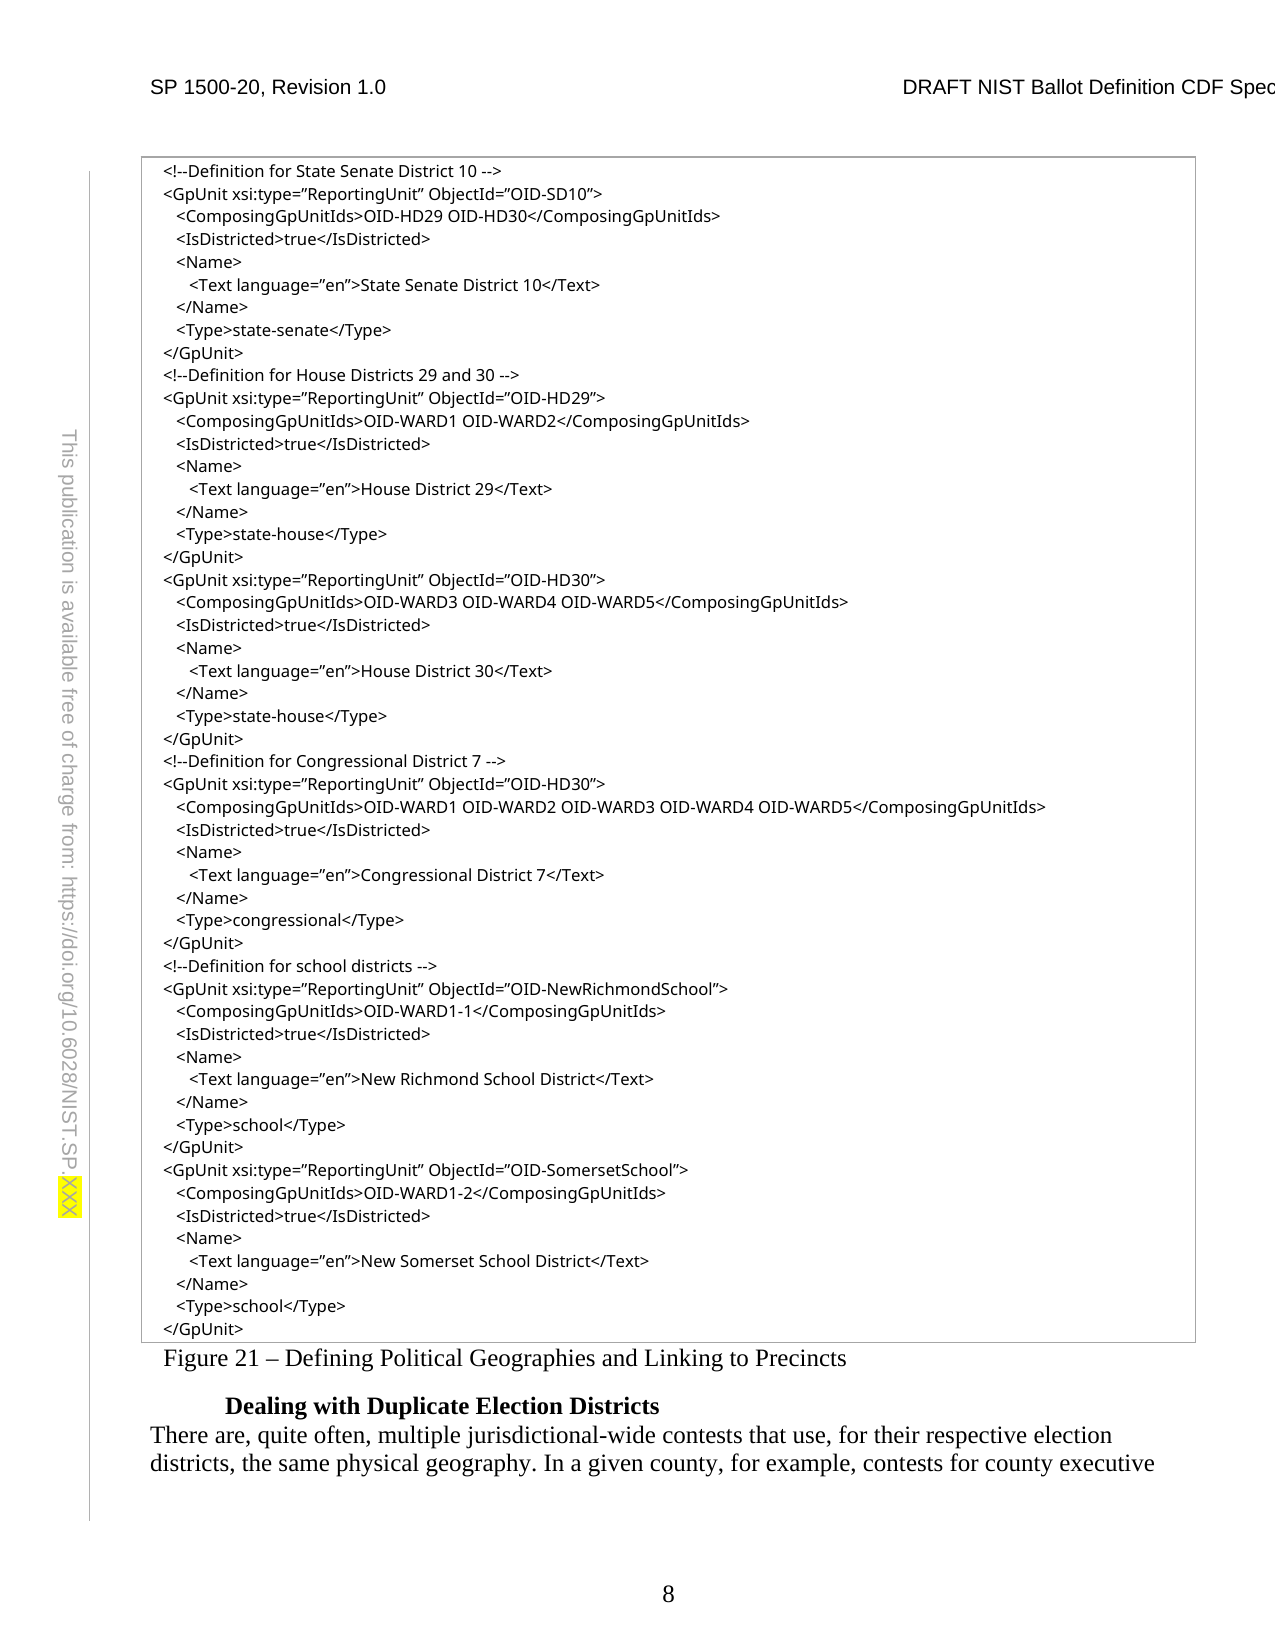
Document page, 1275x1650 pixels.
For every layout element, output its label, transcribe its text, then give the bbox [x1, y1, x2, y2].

text <IsDistricted>true</IsDistricted> [150, 1204, 1186, 1227]
text <Name> [150, 636, 1186, 659]
text </Name> [150, 500, 1186, 523]
text <IsDistricted>true</IsDistricted> [150, 432, 1186, 455]
text </Name> [150, 1272, 1186, 1295]
text <Name> [150, 250, 1186, 273]
text <IsDistricted>true</IsDistricted> [150, 614, 1186, 636]
text <Text language=”en”>House District 29</Text> [150, 477, 1186, 500]
text <ComposingGpUnitIds>OID-WARD1-2</ComposingGpUnitIds> [150, 1181, 1186, 1204]
text <Name> [150, 455, 1186, 477]
text <GpUnit xsi:type=”ReportingUnit” ObjectId=”OID-SomersetSchool”> [150, 1159, 1186, 1181]
text <!--Definition for Congressional District 7 --> [150, 750, 1186, 773]
text <ComposingGpUnitIds>OID-WARD1-1</ComposingGpUnitIds> [150, 1000, 1186, 1022]
text <ComposingGpUnitIds>OID-WARD1 OID-WARD2 OID-WARD3 OID-WARD4 OID-WARD5</ComposingGpUnitIds> [150, 795, 1186, 818]
text <Text language=”en”>New Somerset School District</Text> [150, 1249, 1186, 1272]
text <Text language=”en”>Congressional District 7</Text> [150, 863, 1186, 886]
text <IsDistricted>true</IsDistricted> [150, 228, 1186, 250]
text <GpUnit xsi:type=”ReportingUnit” ObjectId=”OID-HD30”> [150, 773, 1186, 795]
text <!--Definition for school districts --> [150, 954, 1186, 977]
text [150, 1420, 1186, 1477]
text <Text language=”en”>New Richmond School District</Text> [150, 1068, 1186, 1091]
text <Name> [150, 841, 1186, 863]
text </Name> [150, 886, 1186, 909]
text </GpUnit> [142, 1314, 1195, 1342]
text <IsDistricted>true</IsDistricted> [150, 818, 1186, 841]
text <Type>state-house</Type> [150, 523, 1186, 546]
text Figure 21 – Defining Political Geographies and Linking to Precincts [150, 1343, 1186, 1372]
text </GpUnit> [150, 727, 1186, 750]
text <Text language=”en”>State Senate District 10</Text> [150, 273, 1186, 296]
text <GpUnit xsi:type=”ReportingUnit” ObjectId=”OID-NewRichmondSchool”> [150, 977, 1186, 1000]
text <ComposingGpUnitIds>OID-WARD1 OID-WARD2</ComposingGpUnitIds> [150, 409, 1186, 432]
text <ComposingGpUnitIds>OID-HD29 OID-HD30</ComposingGpUnitIds> [150, 205, 1186, 228]
text <Type>school</Type> [150, 1295, 1186, 1314]
text <ComposingGpUnitIds>OID-WARD3 OID-WARD4 OID-WARD5</ComposingGpUnitIds> [150, 591, 1186, 614]
text </Name> [150, 1091, 1186, 1113]
text <Type>congressional</Type> [150, 909, 1186, 932]
text </GpUnit> [150, 932, 1186, 954]
subtitle Dealing with Duplicate Election Districts [150, 1391, 1186, 1420]
text <!--Definition for State Senate District 10 --> [142, 158, 1195, 182]
text <Type>state-senate</Type> [150, 318, 1186, 341]
text <IsDistricted>true</IsDistricted> [150, 1022, 1186, 1045]
text </Name> [150, 296, 1186, 318]
text </GpUnit> [150, 1136, 1186, 1159]
text <GpUnit xsi:type=”ReportingUnit” ObjectId=”OID-SD10”> [150, 182, 1186, 205]
text <Name> [150, 1227, 1186, 1249]
text </GpUnit> [150, 546, 1186, 568]
text <Text language=”en”>House District 30</Text> [150, 659, 1186, 682]
text <!--Definition for House Districts 29 and 30 --> [150, 364, 1186, 387]
text <GpUnit xsi:type=”ReportingUnit” ObjectId=”OID-HD29”> [150, 387, 1186, 409]
text </GpUnit> [150, 341, 1186, 364]
text <Type>school</Type> [150, 1113, 1186, 1136]
text </Name> [150, 682, 1186, 704]
text <Type>state-house</Type> [150, 704, 1186, 727]
text <GpUnit xsi:type=”ReportingUnit” ObjectId=”OID-HD30”> [150, 568, 1186, 591]
text <Name> [150, 1045, 1186, 1068]
